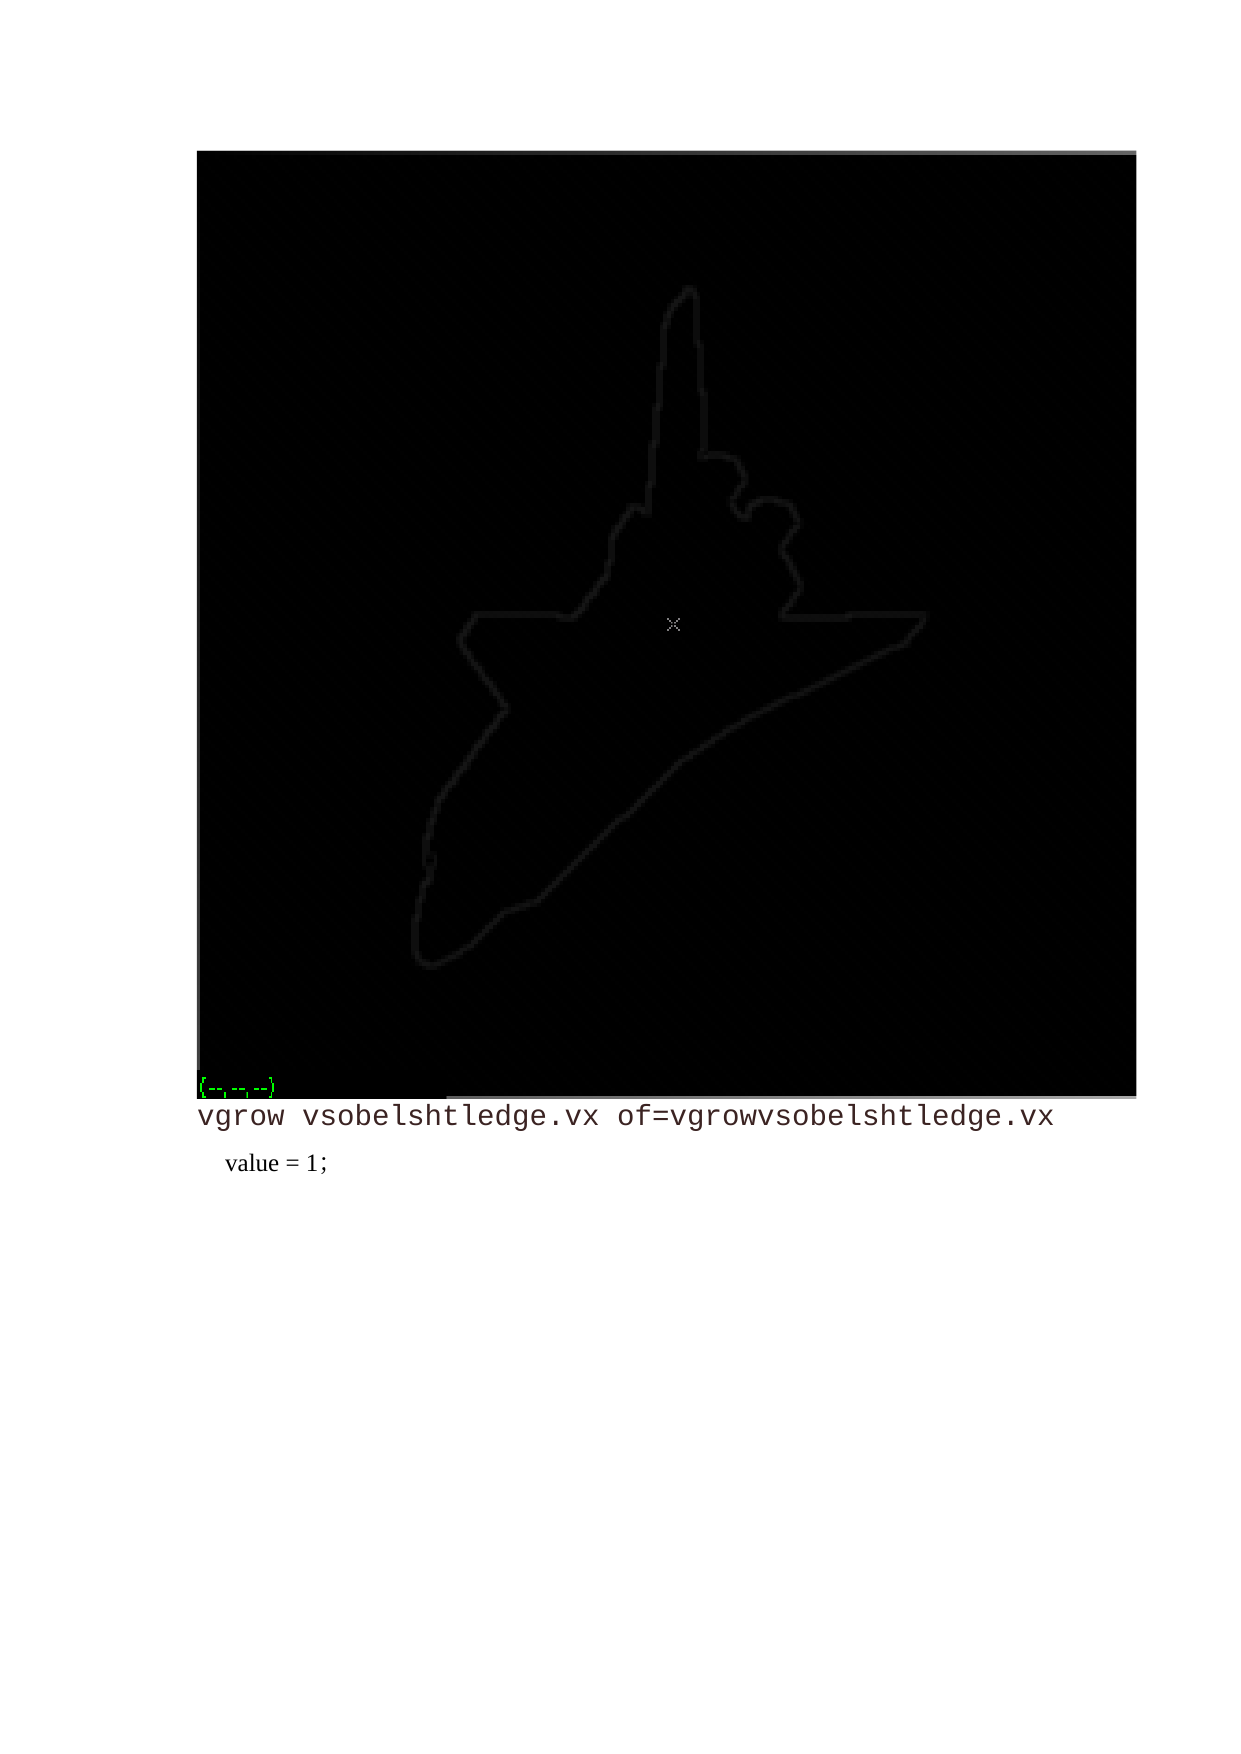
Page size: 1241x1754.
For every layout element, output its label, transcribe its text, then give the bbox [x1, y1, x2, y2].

text vgrow vsobelshtledge.vx of=vgrowvsobelshtledge.vx [197, 1099, 1090, 1134]
picture [196, 150, 1137, 1099]
text value = 1； [150, 1142, 1090, 1177]
